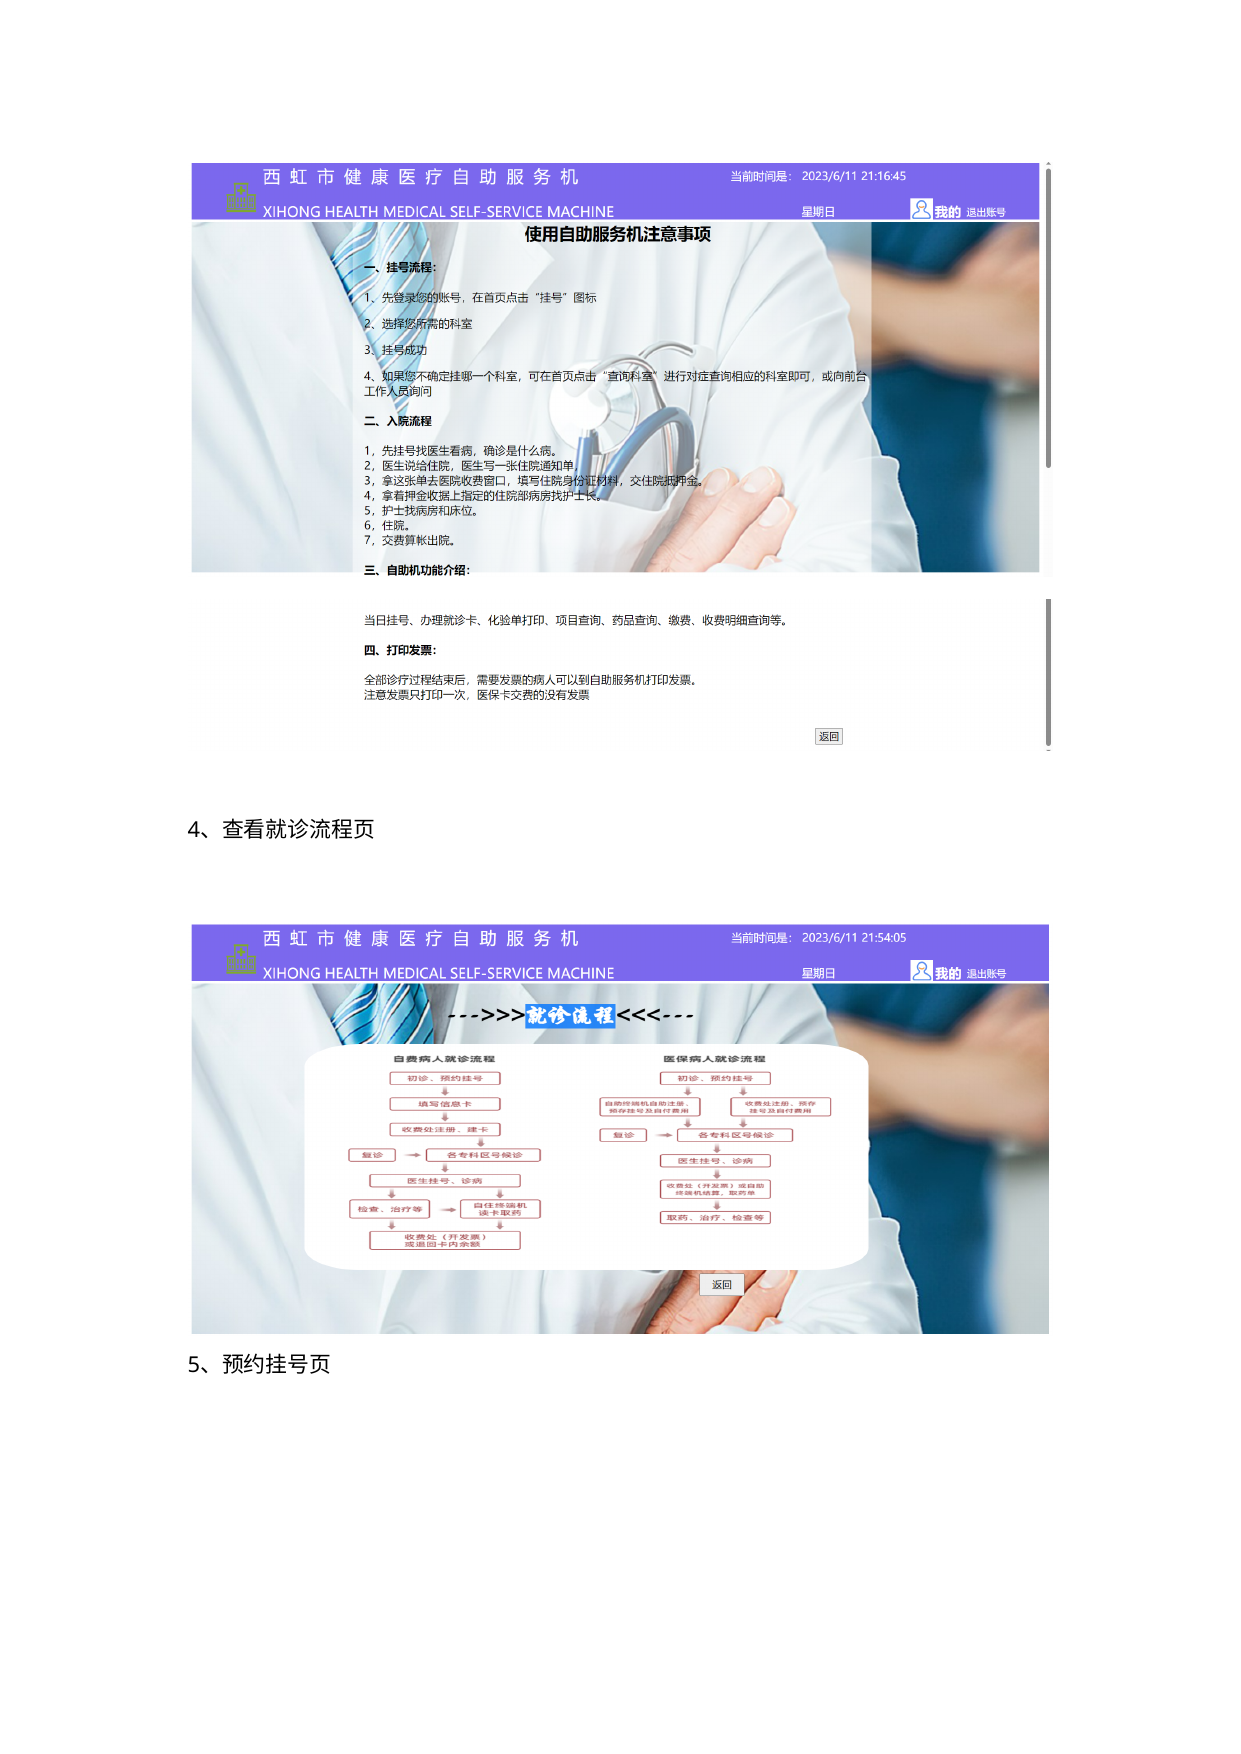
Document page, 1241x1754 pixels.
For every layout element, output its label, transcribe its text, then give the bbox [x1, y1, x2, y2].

picture [187, 162, 1053, 577]
subtitle 4、查看就诊流程页 [187, 812, 1053, 845]
text 5、预约挂号页 [187, 1346, 1053, 1379]
picture [187, 923, 1053, 1336]
picture [187, 599, 1053, 751]
